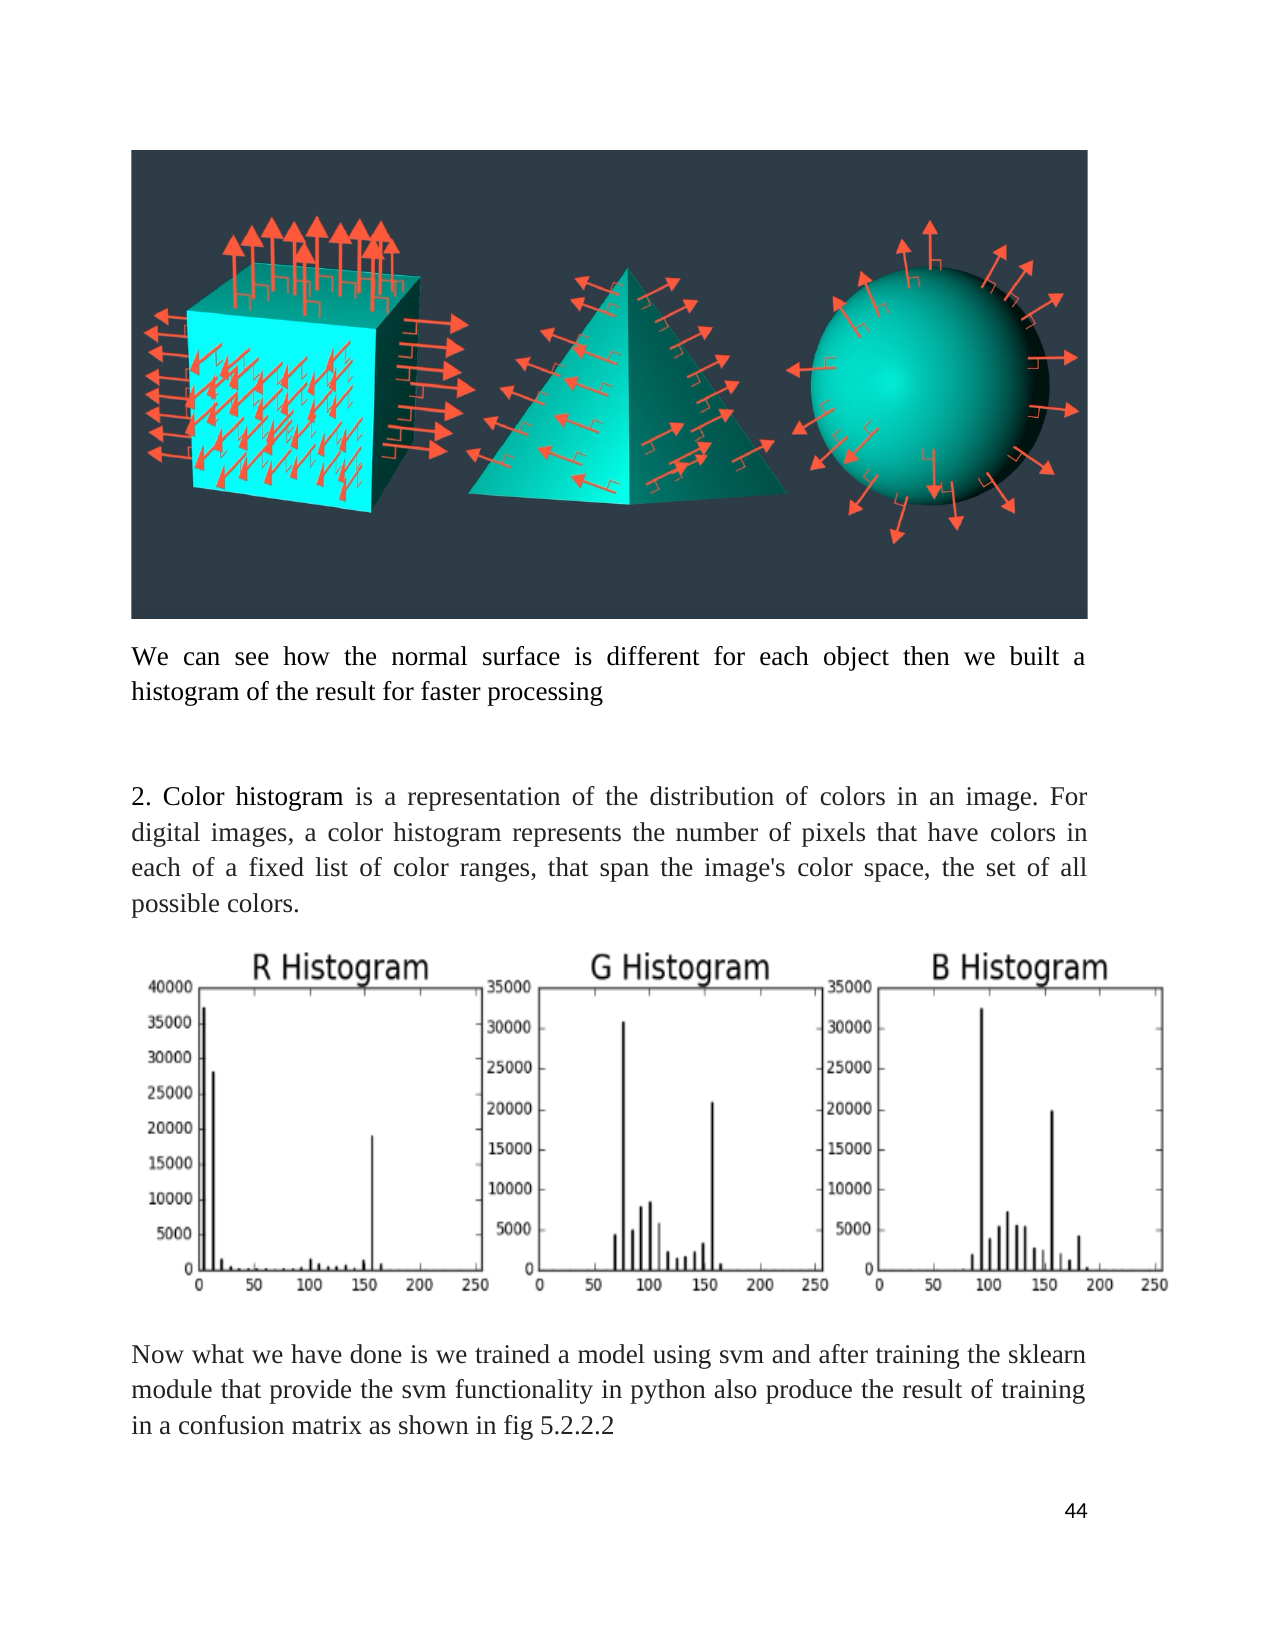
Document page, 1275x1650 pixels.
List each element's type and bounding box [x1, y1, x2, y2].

picture [131, 150, 1088, 619]
picture [131, 939, 1177, 1317]
